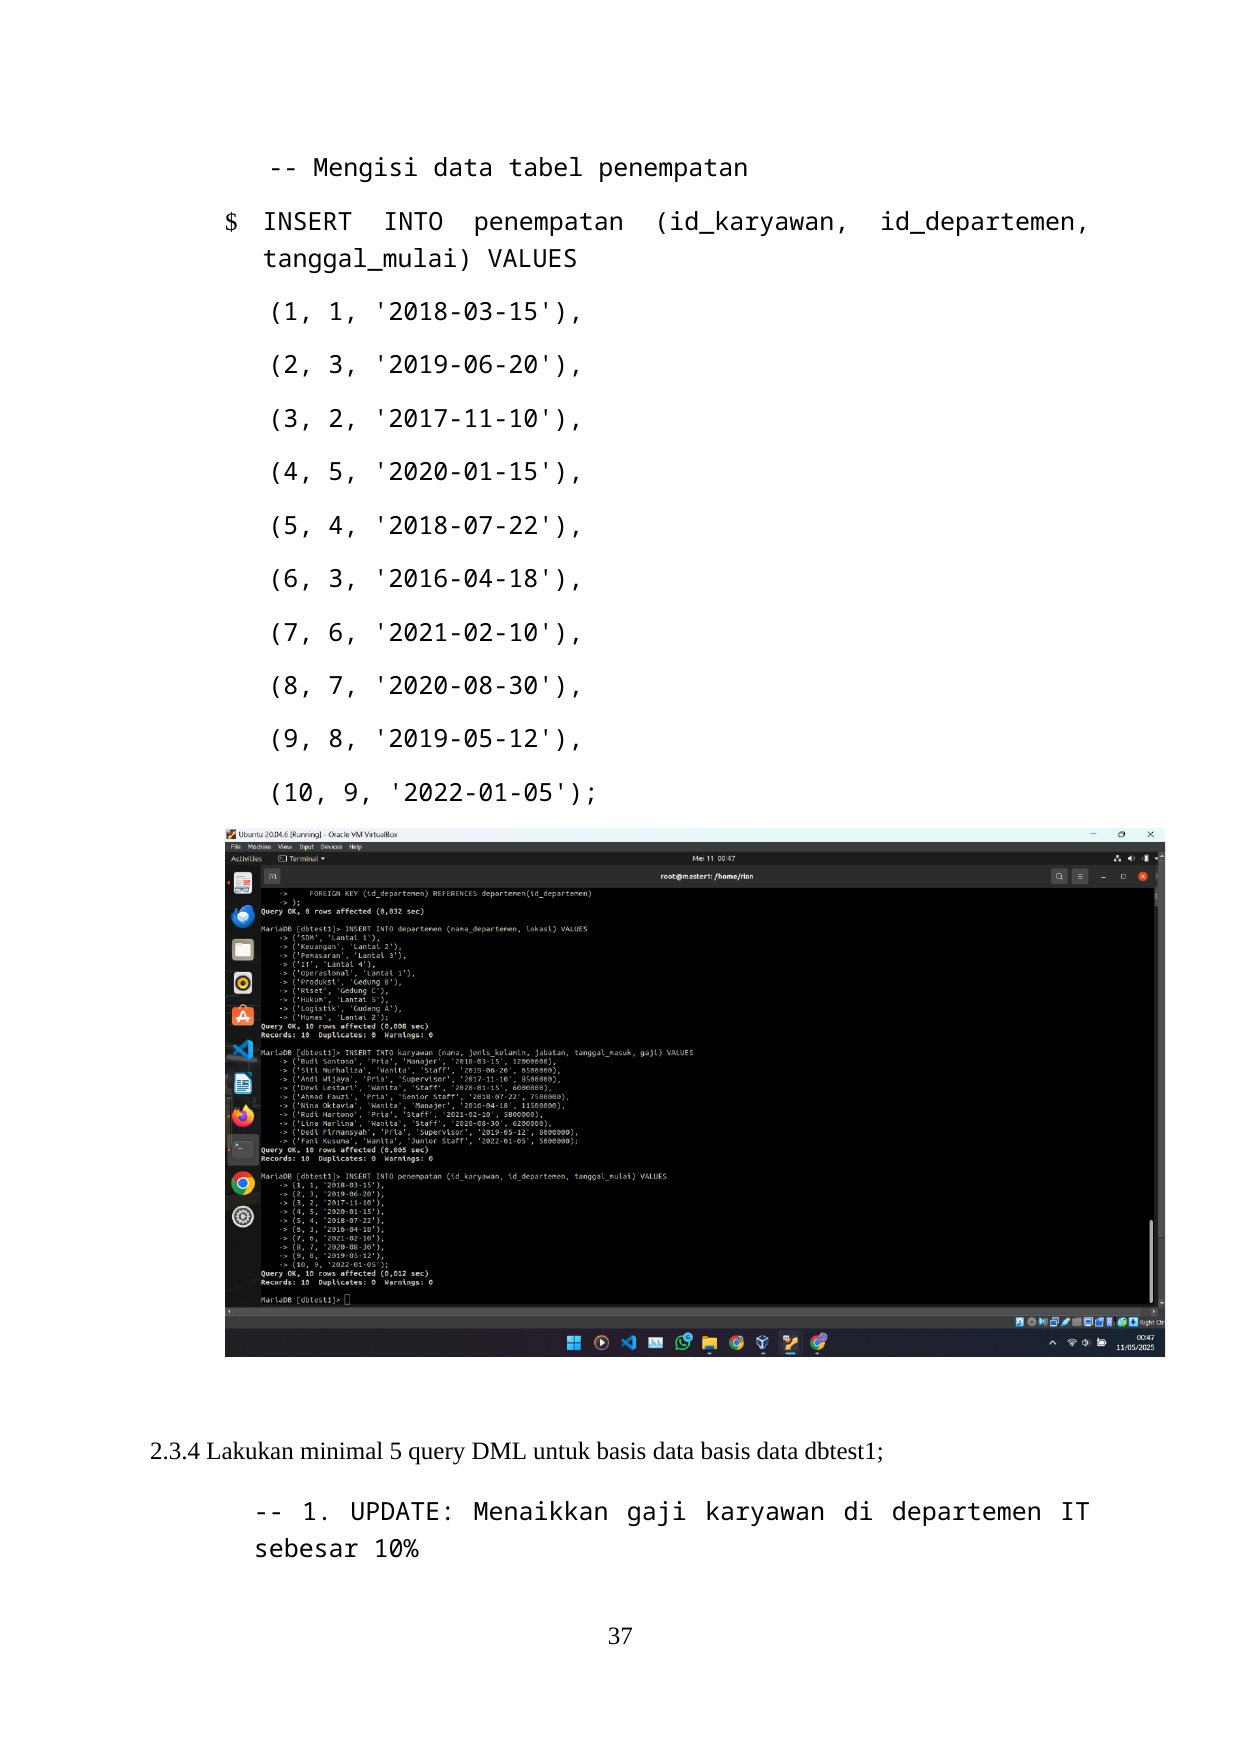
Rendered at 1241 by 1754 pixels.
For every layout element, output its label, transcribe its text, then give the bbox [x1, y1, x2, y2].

text (1, 1, '2018-03-15'), [268, 294, 1090, 328]
text (6, 3, '2016-04-18'), [268, 561, 1090, 595]
text (9, 8, '2019-05-12'), [268, 721, 1090, 755]
text (3, 2, '2017-11-10'), [268, 401, 1090, 434]
text (10, 9, '2022-01-05'); [268, 774, 1090, 809]
text (4, 5, '2020-01-15'), [268, 454, 1090, 488]
text (7, 6, '2021-02-10'), [268, 614, 1090, 648]
text -- Mengisi data tabel penempatan [268, 150, 1090, 184]
list INSERT INTO penempatan (id_karyawan, id_departemen, tanggal_mulai) VALUES [225, 203, 1090, 274]
text (5, 4, '2018-07-22'), [268, 507, 1090, 541]
subtitle 2.3.4 Lakukan minimal 5 query DML untuk basis data basis data dbtest1; [150, 1436, 1090, 1465]
text (2, 3, '2019-06-20'), [268, 347, 1090, 381]
text (8, 7, '2020-08-30'), [268, 668, 1090, 702]
text -- 1. UPDATE: Menaikkan gaji karyawan di departemen IT sebesar 10% [253, 1494, 1090, 1565]
picture [225, 828, 1166, 1357]
